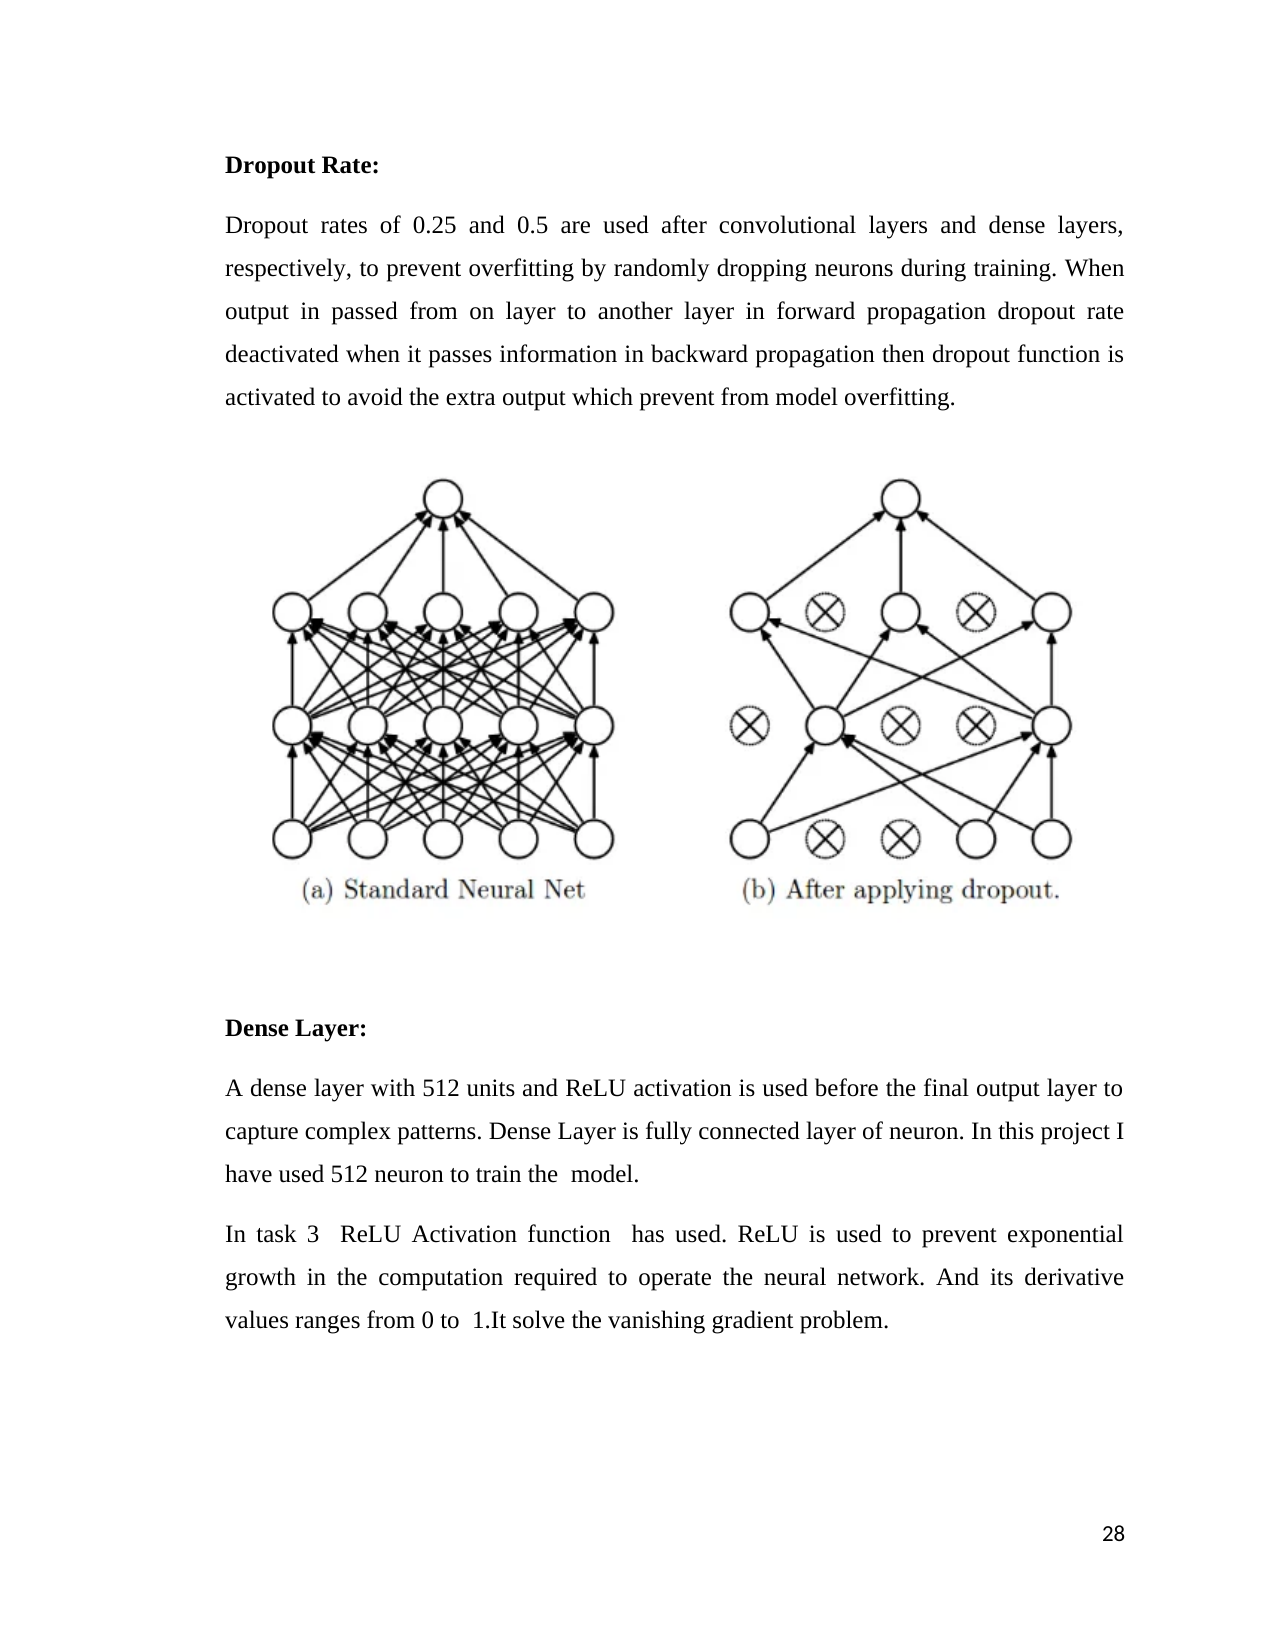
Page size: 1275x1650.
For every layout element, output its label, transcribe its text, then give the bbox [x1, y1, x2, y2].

text A dense layer with 512 units and ReLU activation is used before the final output layer to capture complex patterns. Dense Layer is fully connected layer of neuron. In this project I have used 512 neuron to train the model. [225, 1073, 1125, 1188]
text Dropout Rate: [225, 150, 1125, 179]
picture [225, 442, 1125, 923]
text Dense Layer: [225, 1013, 1125, 1042]
text In task 3 ReLU Activation function has used. ReLU is used to prevent exponential growth in the computation required to operate the neural network. And its derivative values ranges from 0 to 1.It solve the vanishing gradient problem. [225, 1219, 1125, 1334]
text Dropout rates of 0.25 and 0.5 are used after convolutional layers and dense layers, respectively, to prevent overfitting by randomly dropping neurons during training. When output in passed from on layer to another layer in forward propagation dropout rate deactivated when it passes information in backward propagation then dropout function is activated to avoid the extra output which prevent from model overfitting. [225, 210, 1125, 411]
